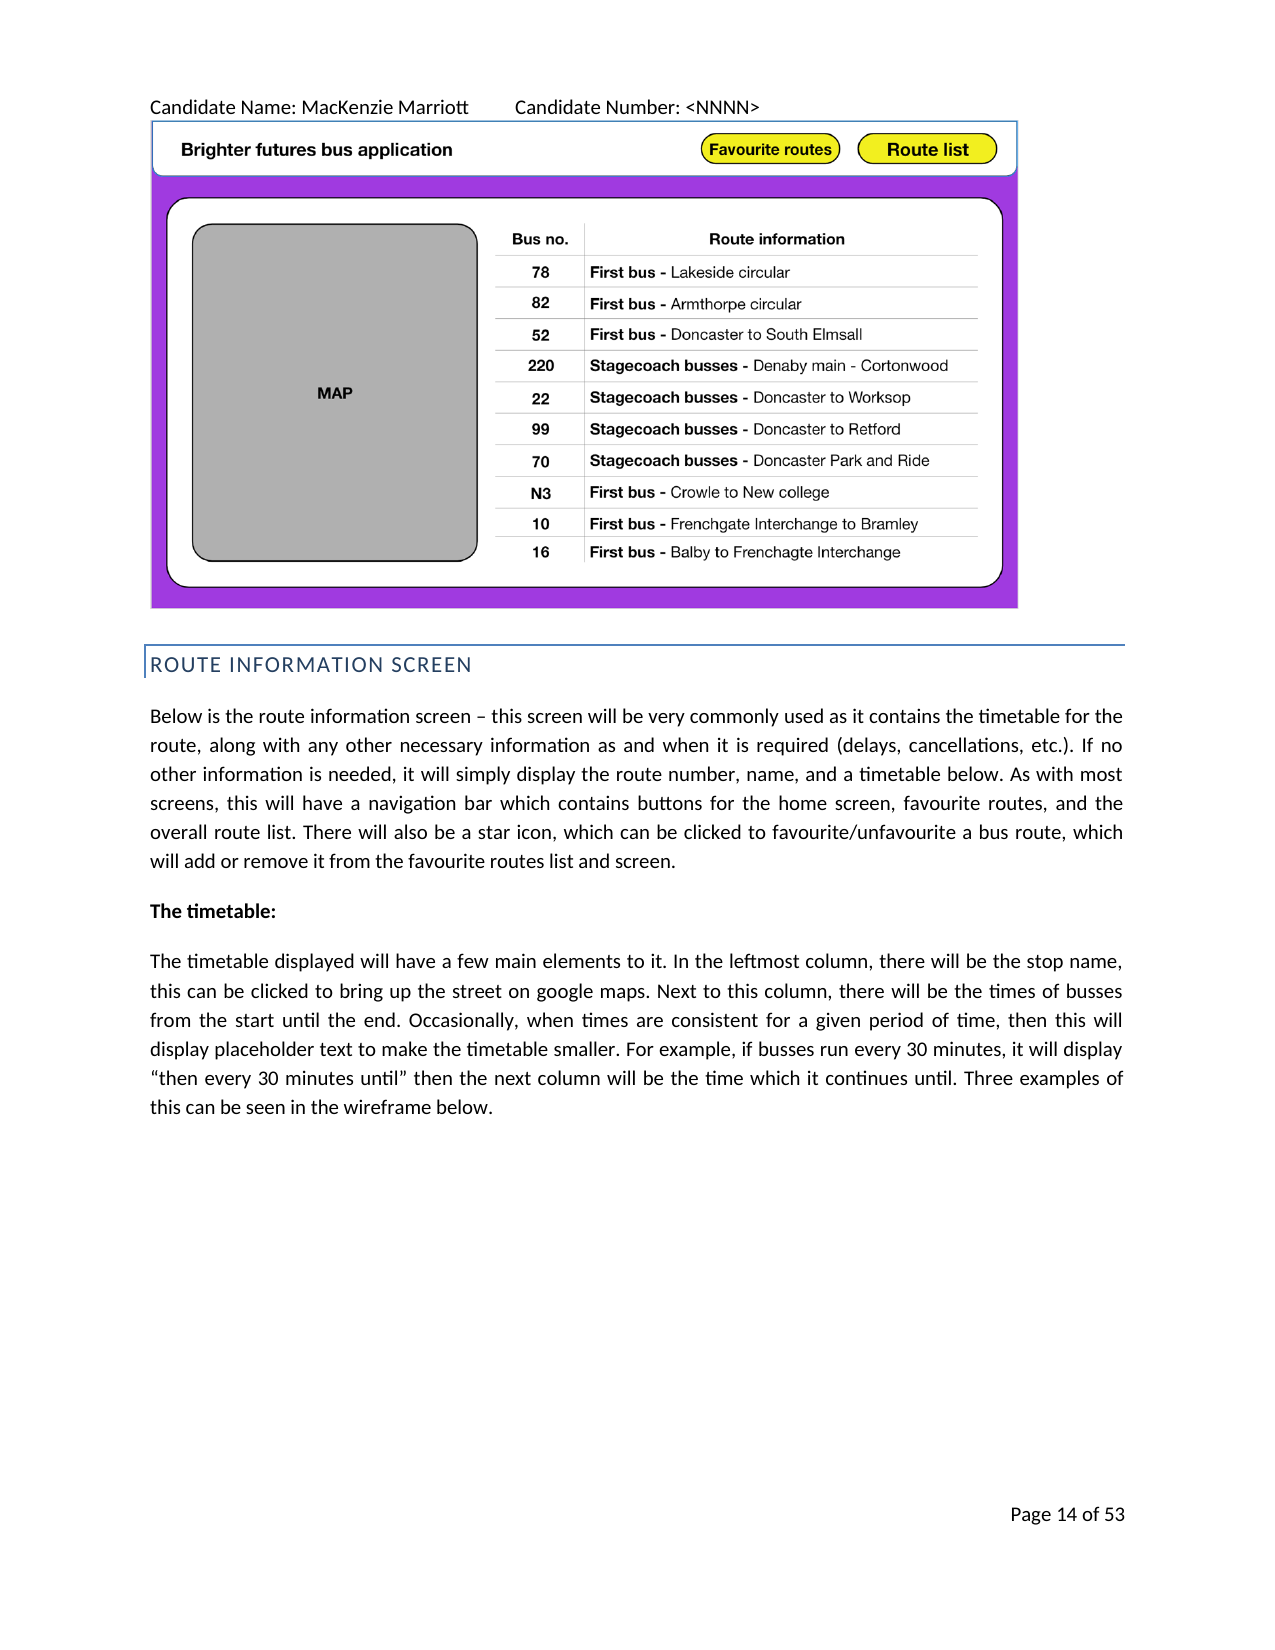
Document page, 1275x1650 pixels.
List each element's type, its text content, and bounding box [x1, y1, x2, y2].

text The timetable displayed will have a few main elements to it. In the leftmost column, there will be the stop name, this can be clicked to bring up the street on google maps. Next to this column, there will be the times of busses from the start until the end. Occasionally, when times are consistent for a given period of time, then this will display placeholder text to make the timetable smaller. For example, if busses run every 30 minutes, it will display “then every 30 minutes until” then the next column will be the time which it continues until. Three examples of this can be seen in the wireframe below. [150, 949, 1125, 1120]
subtitle Route information screen [146, 646, 1125, 678]
text The timetable: [150, 899, 1125, 924]
text Below is the route information screen – this screen will be very commonly used as it contains the timetable for the route, along with any other necessary information as and when it is required (delays, cancellations, etc.). If no other information is needed, it will simply display the route number, name, and a timetable below. As with most screens, this will have a navigation bar which contains buttons for the home screen, favourite routes, and the overall route list. There will also be a star icon, which can be clicked to favourite/unfavourite a bus route, which will add or remove it from the favourite routes list and screen. [150, 703, 1125, 874]
picture [150, 120, 1019, 609]
